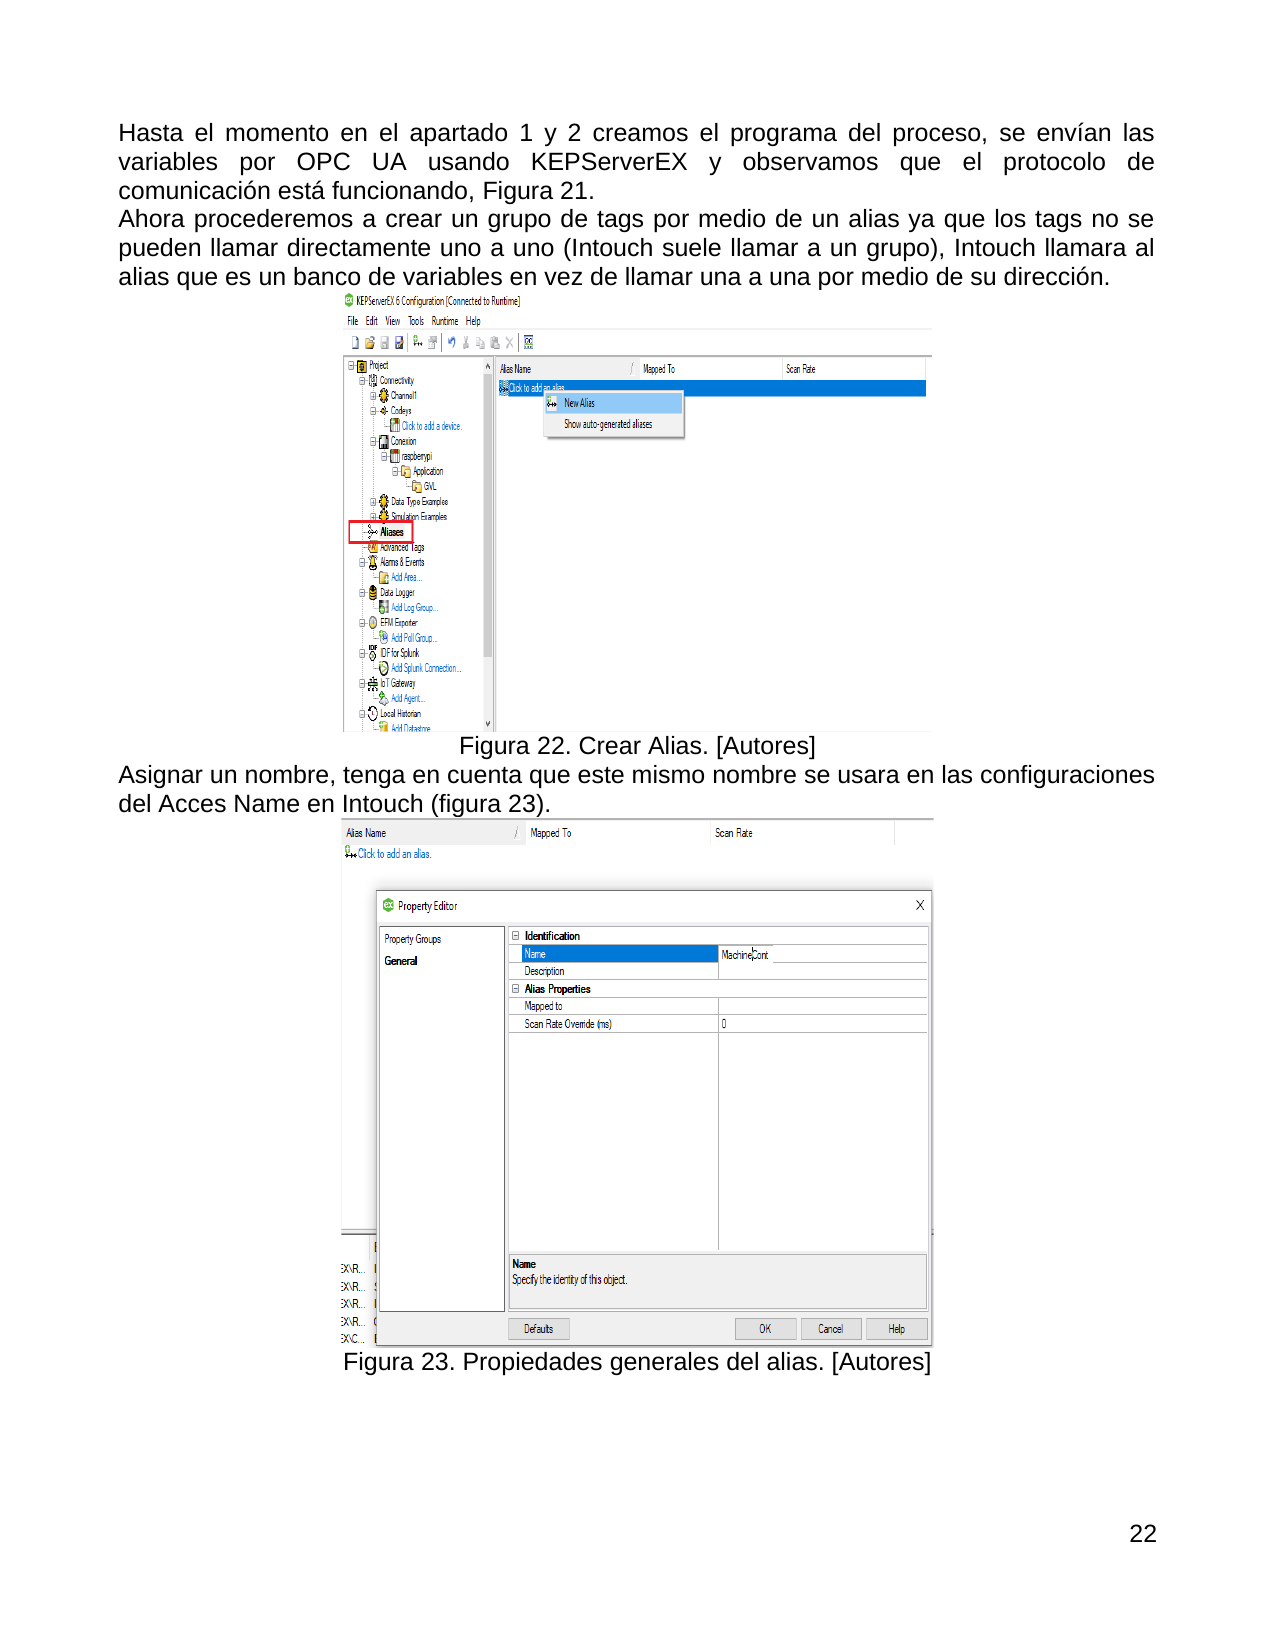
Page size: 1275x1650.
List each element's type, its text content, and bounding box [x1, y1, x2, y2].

text Figura 22. Crear Alias. [Autores] [118, 731, 1157, 760]
text Hasta el momento en el apartado 1 y 2 creamos el programa del proceso, se envían las variables por OPC UA usando KEPServerEX y observamos que el protocolo de comunicación está funcionando, Figura 21. [118, 118, 1157, 204]
picture [341, 817, 934, 1348]
text Figura 23. Propiedades generales del alias. [Autores] [118, 1347, 1157, 1376]
picture [343, 290, 932, 732]
text Asignar un nombre, tenga en cuenta que este mismo nombre se usara en las configuraciones del Acces Name en Intouch (figura 23). [118, 760, 1157, 817]
text Ahora procederemos a crear un grupo de tags por medio de un alias ya que los tags no se pueden llamar directamente uno a uno (Intouch suele llamar a un grupo), Intouch llamara al alias que es un banco de variables en vez de llamar una a una por medio de su dirección. [118, 204, 1157, 291]
